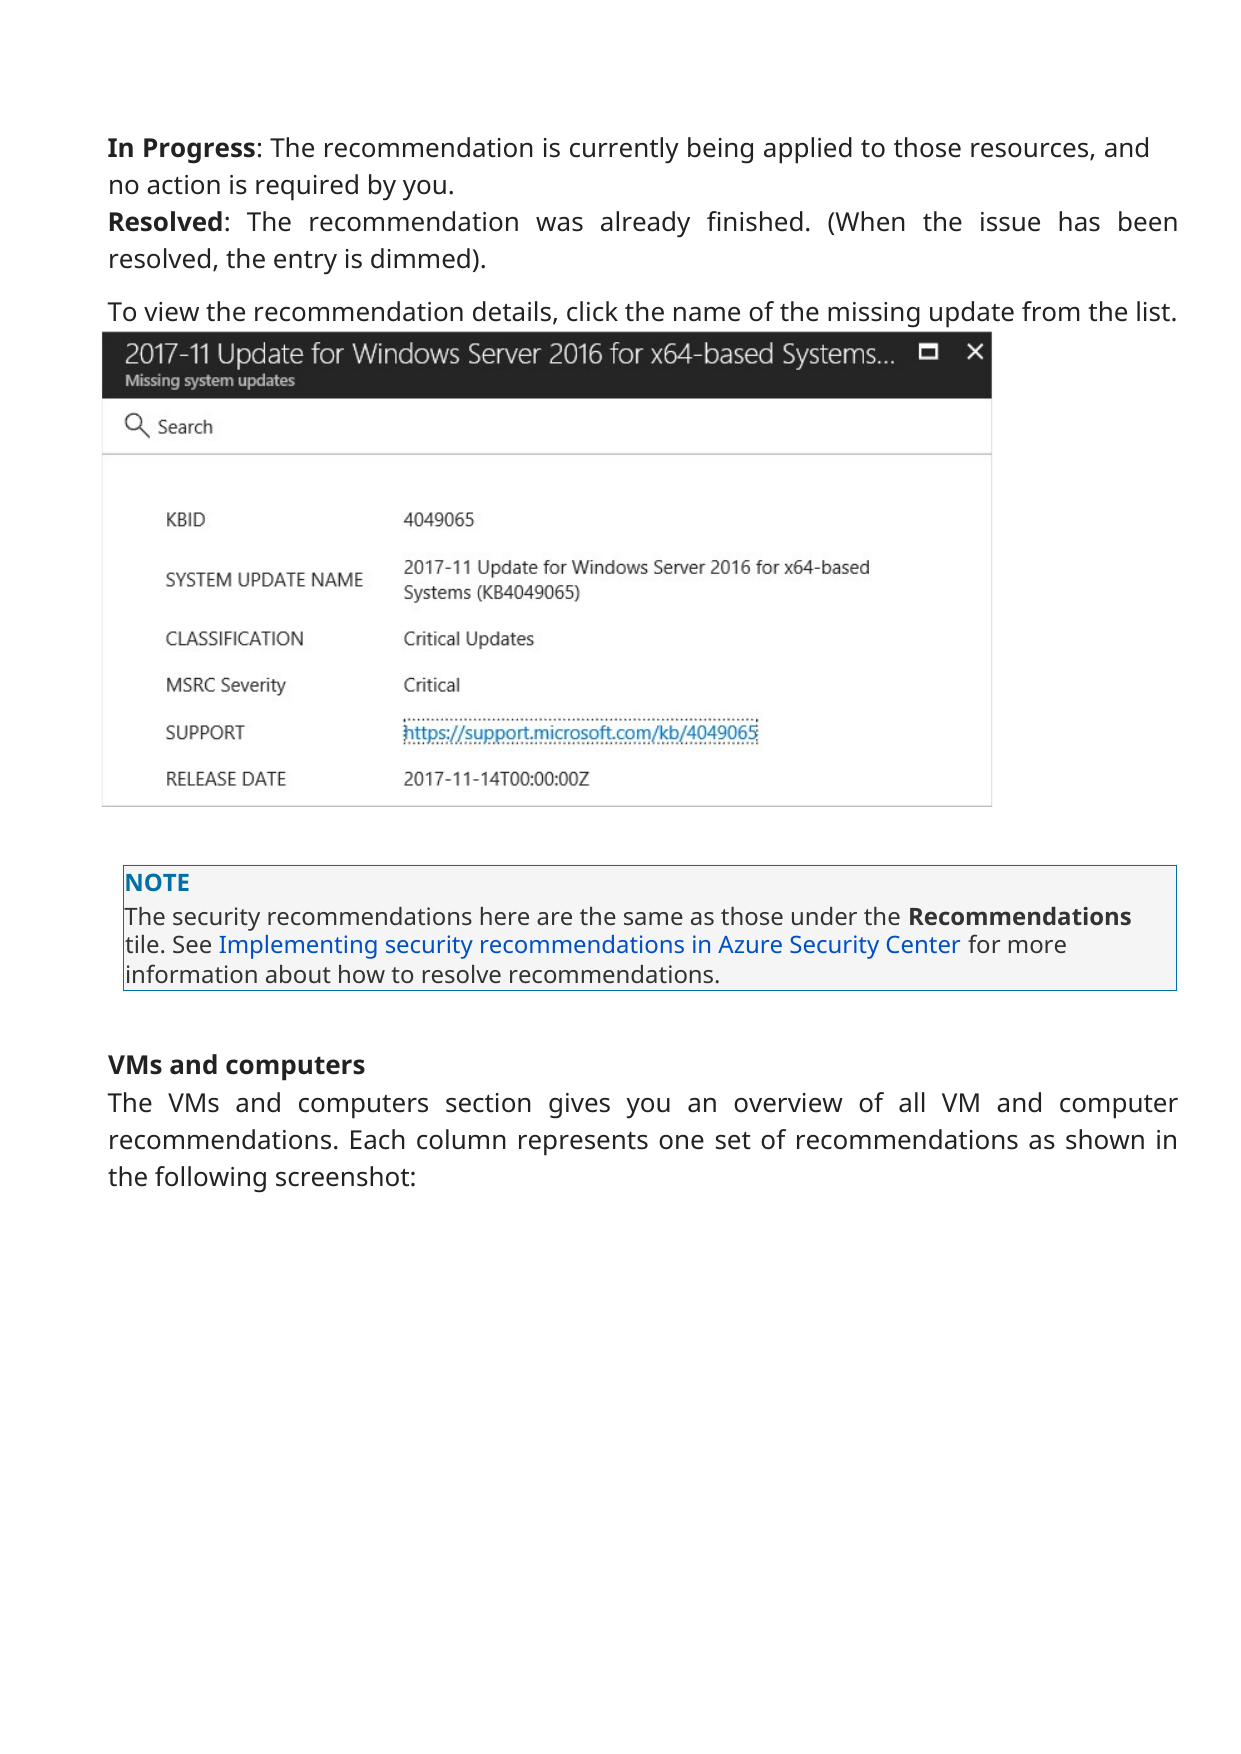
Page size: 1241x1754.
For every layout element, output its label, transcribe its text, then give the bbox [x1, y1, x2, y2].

text The security recommendations here are the same as those under the Recommendations tile. See Implementing security recommendations in Azure Security Center for more information about how to resolve recommendations. [124, 900, 1176, 990]
text To view the recommendation details, click the name of the missing update from the list. [107, 294, 1180, 329]
text In Progress: The recommendation is currently being applied to those resources, and no action is required by you. [107, 129, 1152, 202]
text Resolved: The recommendation was already finished. (When the issue has been resolved, the entry is dimmed). [107, 204, 1180, 276]
subtitle VMs and computers [108, 1046, 1148, 1082]
subtitle NOTE [124, 866, 1176, 898]
text The VMs and computers section gives you an overview of all VM and computer recommendations. Each column represents one set of recommendations as shown in the following screenshot: [107, 1085, 1180, 1194]
picture [101, 331, 993, 807]
